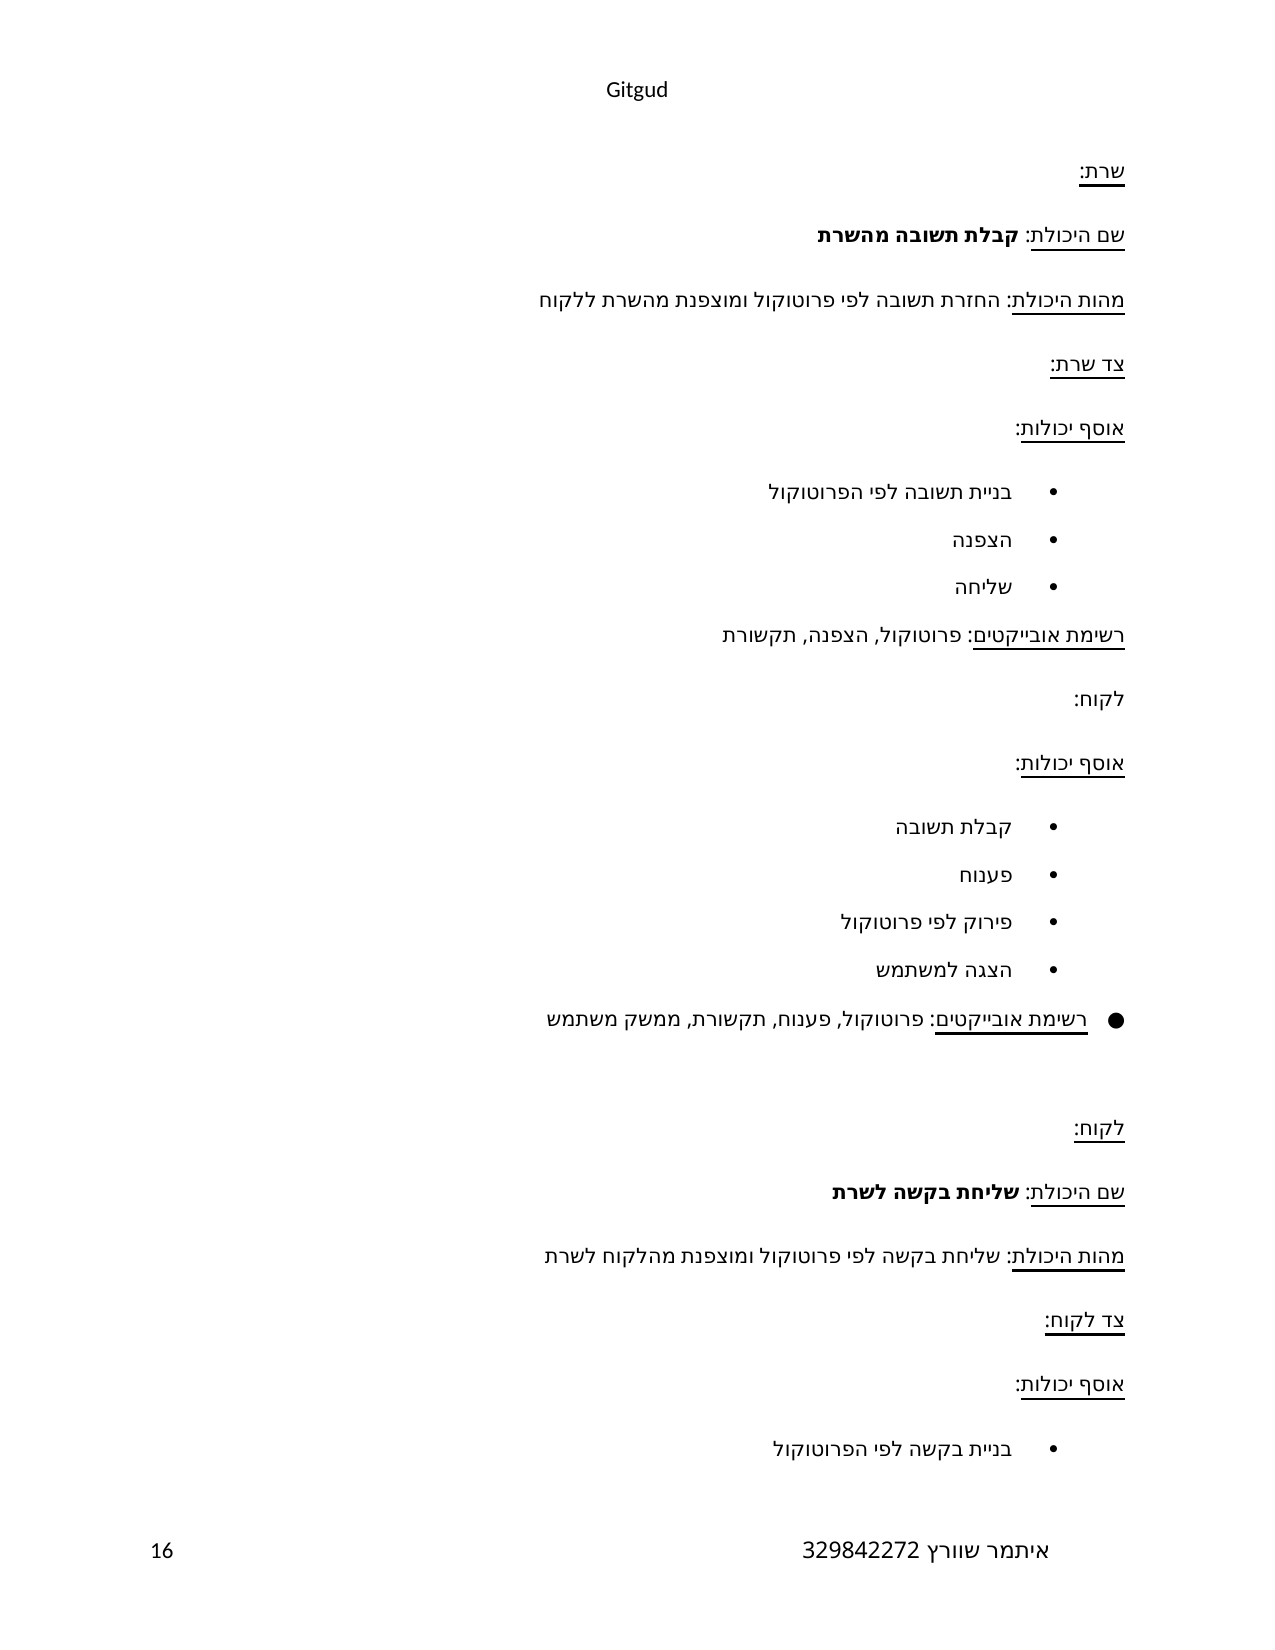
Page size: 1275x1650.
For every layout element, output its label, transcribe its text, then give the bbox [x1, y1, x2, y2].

list שליחה [150, 566, 1050, 610]
text שם היכולת: שליחת בקשה לשרת [150, 1171, 1125, 1215]
text מהות היכולת: שליחת בקשה לפי פרוטוקול ומוצפנת מהלקוח לשרת [150, 1235, 1125, 1279]
text לקוח: [150, 1106, 1125, 1151]
list קבלת תשובה [150, 806, 1050, 850]
list הצפנה [150, 518, 1050, 562]
text לקוח: [150, 677, 1125, 722]
list רשימת אובייקטים: פרוטוקול, פענוח, תקשורת, ממשק משתמש [150, 996, 1125, 1042]
text אוסף יכולות: [150, 407, 1125, 451]
text אוסף יכולות: [150, 1363, 1125, 1407]
text מהות היכולת: החזרת תשובה לפי פרוטוקול ומוצפנת מהשרת ללקוח [150, 278, 1125, 322]
list פענוח [150, 853, 1050, 897]
list הצגה למשתמש [150, 948, 1050, 992]
text שרת: [150, 150, 1125, 194]
text צד שרת: [150, 342, 1125, 387]
text צד לקוח: [150, 1299, 1125, 1343]
text רשימת אובייקטים: פרוטוקול, הצפנה, תקשורת [150, 613, 1125, 657]
text שם היכולת: קבלת תשובה מהשרת [150, 214, 1125, 258]
list בניית בקשה לפי הפרוטוקול [150, 1427, 1050, 1471]
list בניית תשובה לפי הפרוטוקול [150, 471, 1050, 515]
text אוסף יכולות: [150, 742, 1125, 786]
list פירוק לפי פרוטוקול [150, 901, 1050, 945]
